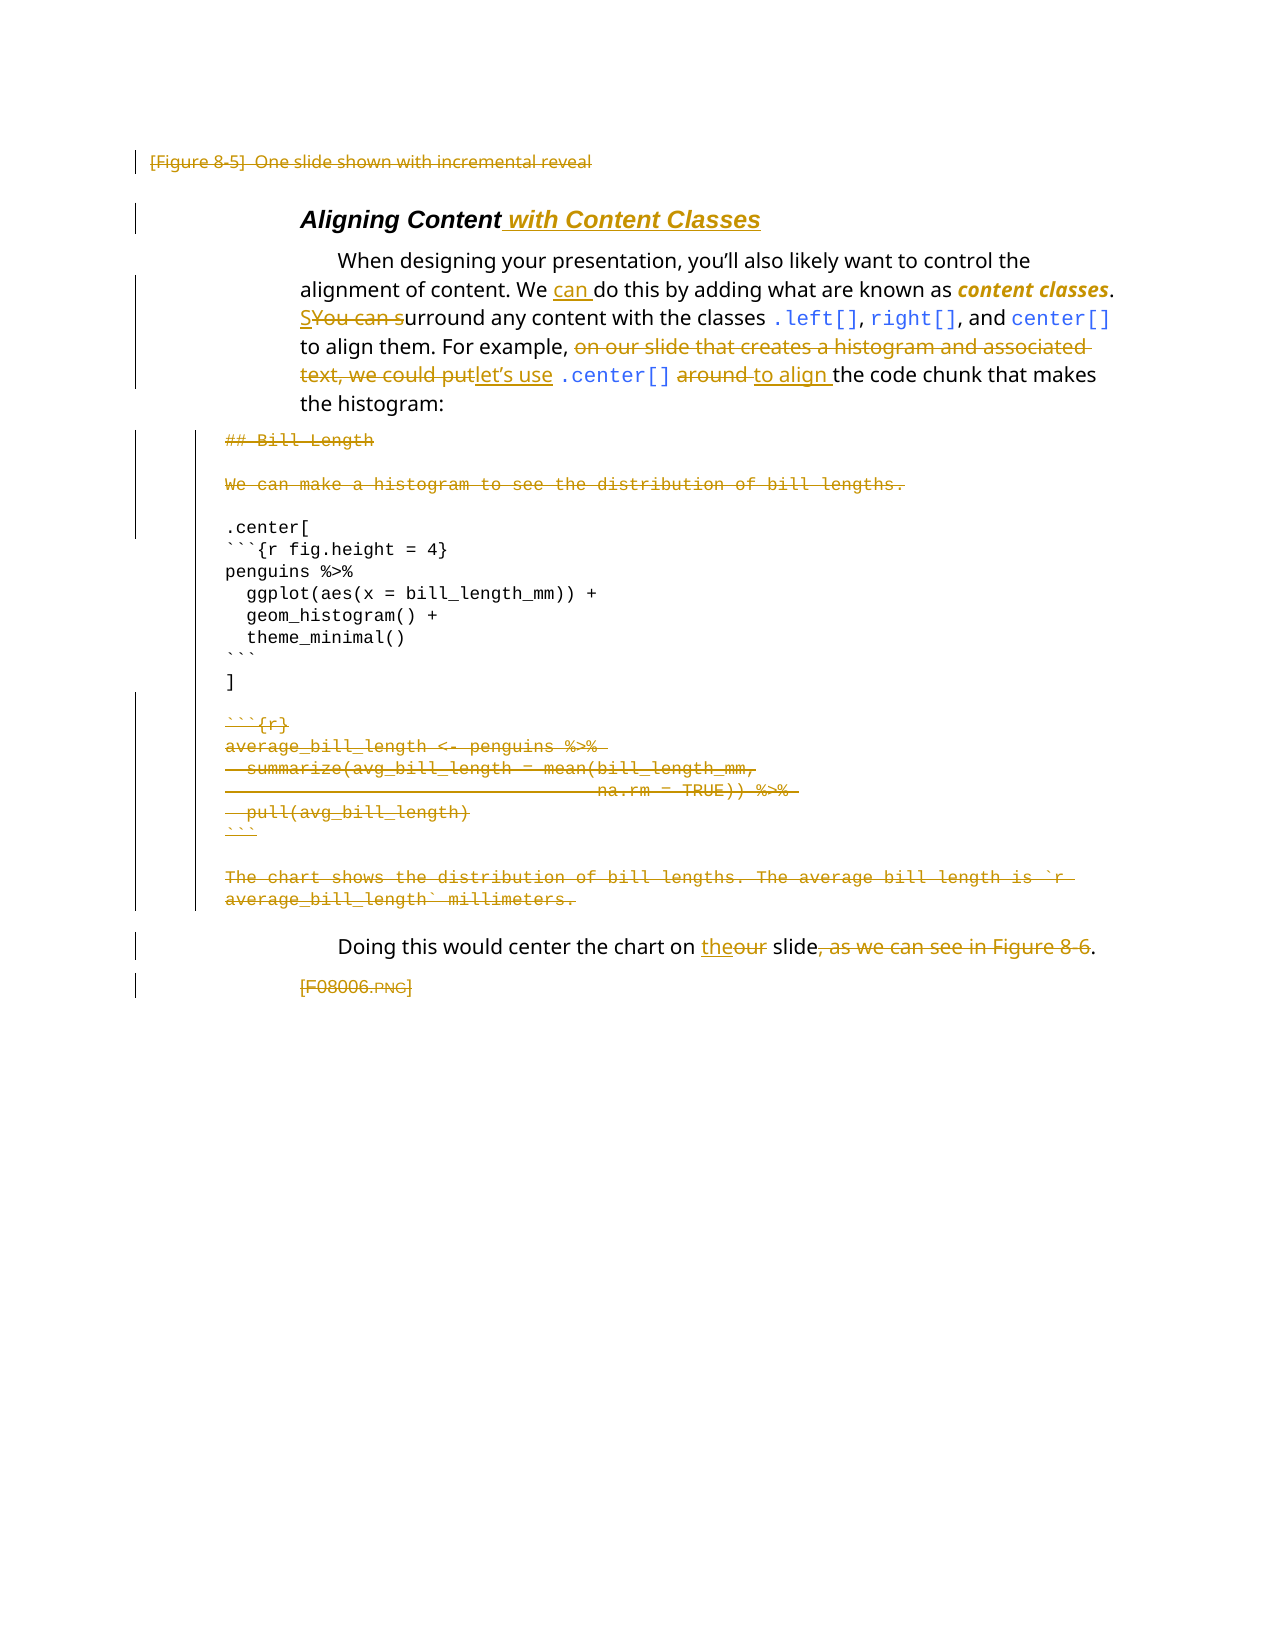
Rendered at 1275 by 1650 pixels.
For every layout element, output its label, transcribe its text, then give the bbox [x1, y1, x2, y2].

text penguins %>% [196, 561, 1125, 583]
text ] [196, 670, 1125, 692]
text theme_minimal() [196, 627, 1125, 648]
text Doing this would center the chart on slide. [300, 932, 1125, 960]
text ``` [196, 648, 1125, 670]
text geom_histogram() + [196, 605, 1125, 627]
text .center[ [196, 517, 1125, 539]
text Aligning Content [300, 203, 1125, 234]
text ggplot(aes(x = bill_length_mm)) + [196, 583, 1125, 605]
text ```{r fig.height = 4} [196, 539, 1125, 561]
text When designing your presentation, you’ll also likely want to control the alignment of content. We do this by adding what are known as content classes. urround any content with the classes .left[], right[], and center[] to align them. For example, .center[] the code chunk that makes the histogram: [300, 246, 1125, 417]
